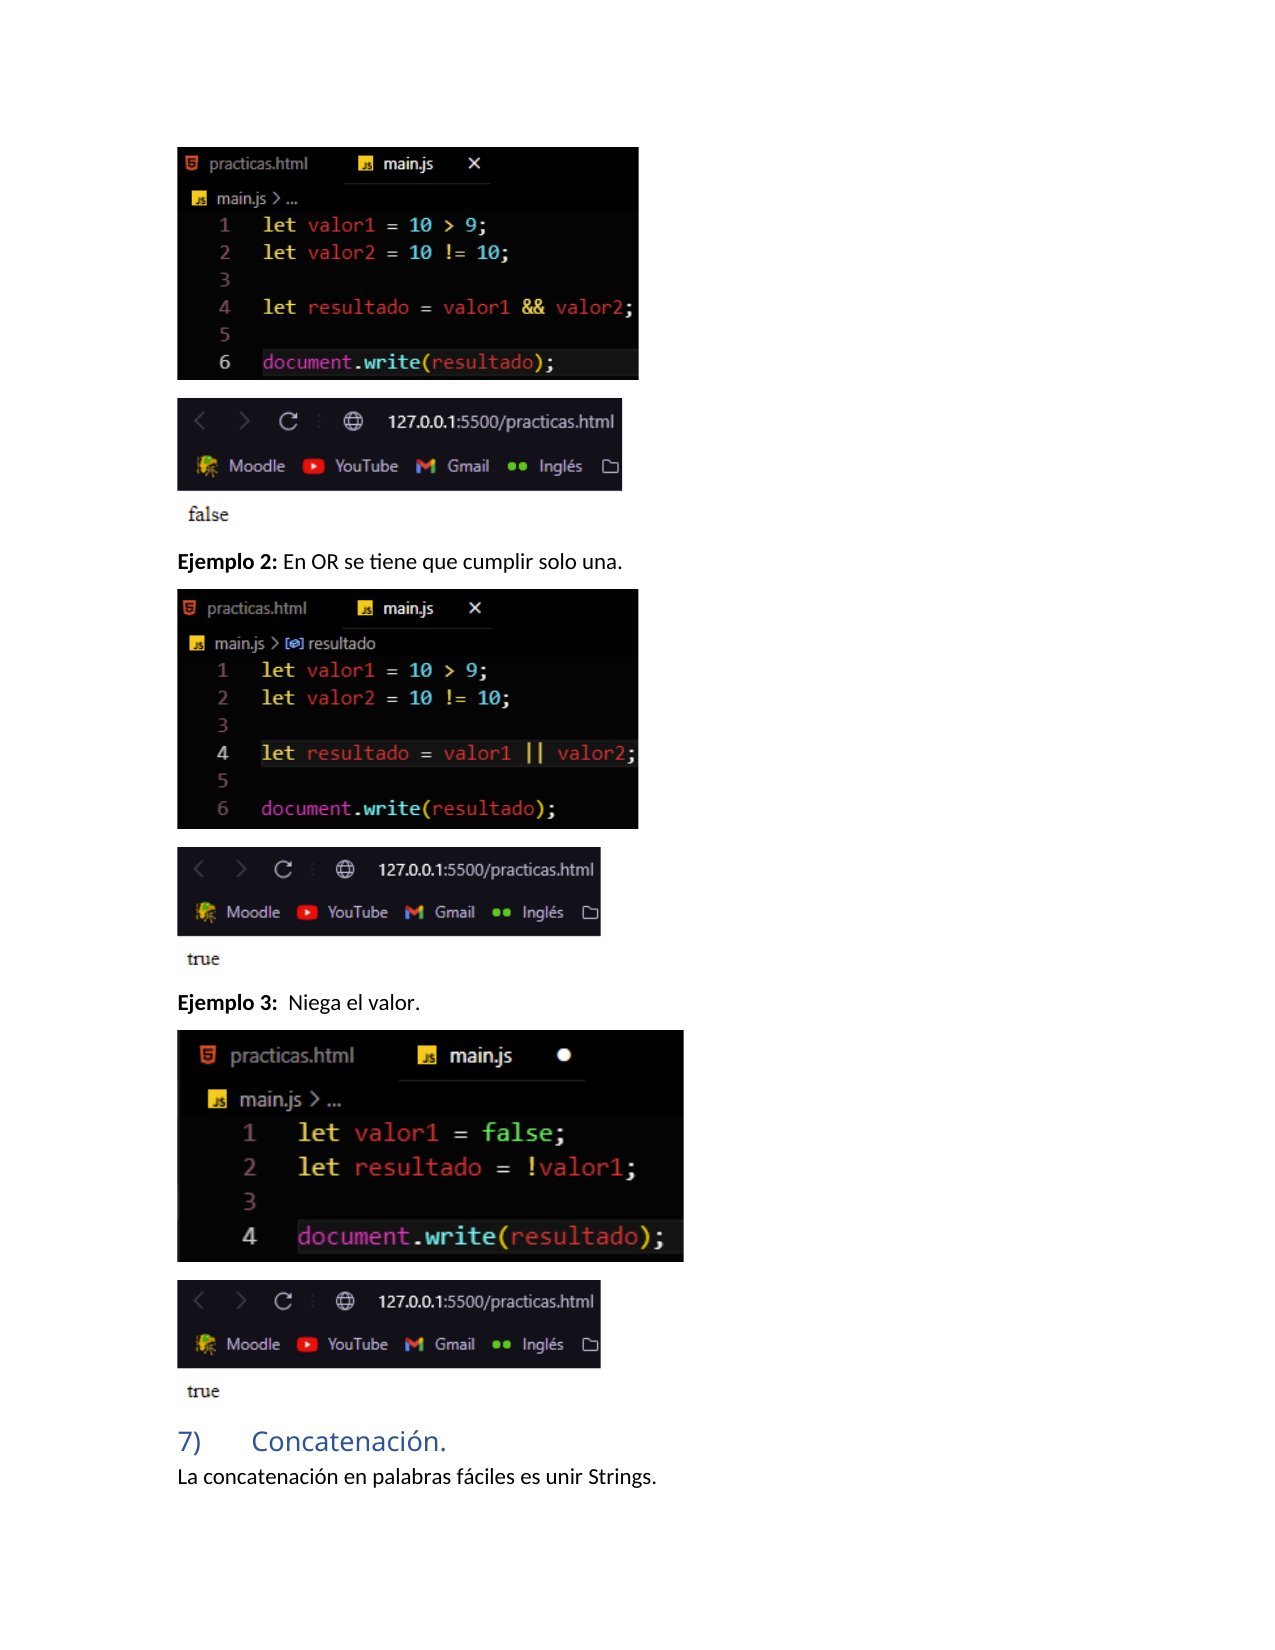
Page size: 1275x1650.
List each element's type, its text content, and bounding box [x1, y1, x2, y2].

picture [177, 147, 639, 380]
picture [177, 589, 639, 829]
picture [177, 847, 601, 969]
subtitle 7) Concatenación. [177, 1422, 1098, 1459]
picture [177, 1030, 684, 1262]
text La concatenación en palabras fáciles es unir Strings. [177, 1462, 1098, 1490]
text Ejemplo 2: En OR se tiene que cumplir solo una. [177, 547, 1098, 575]
picture [177, 398, 623, 528]
text Ejemplo 3: Niega el valor. [177, 988, 1098, 1016]
picture [177, 1280, 601, 1404]
